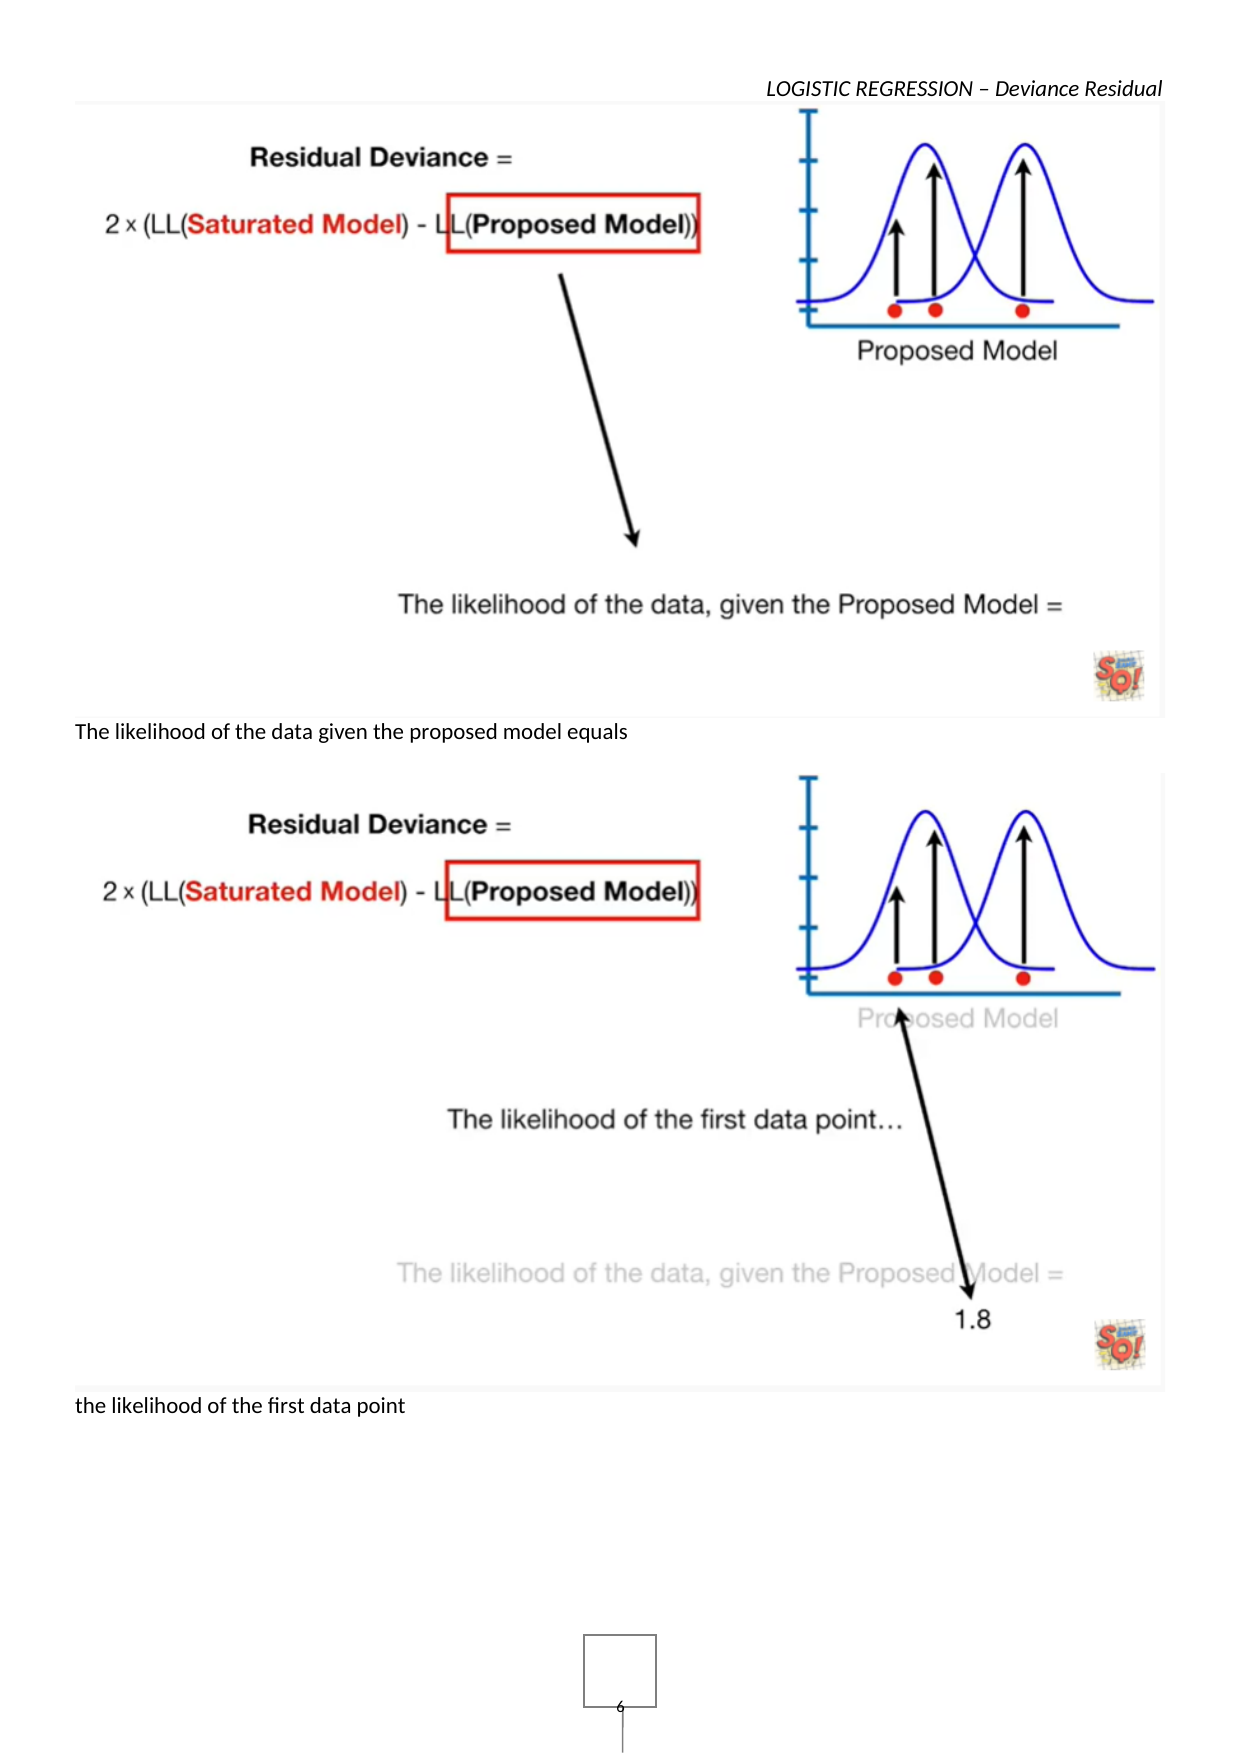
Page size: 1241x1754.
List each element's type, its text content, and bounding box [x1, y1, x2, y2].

picture [75, 773, 1166, 1392]
text The likelihood of the data given the proposed model equals [75, 718, 1165, 745]
text the likelihood of the first data point [75, 1392, 1165, 1419]
picture [75, 101, 1166, 718]
